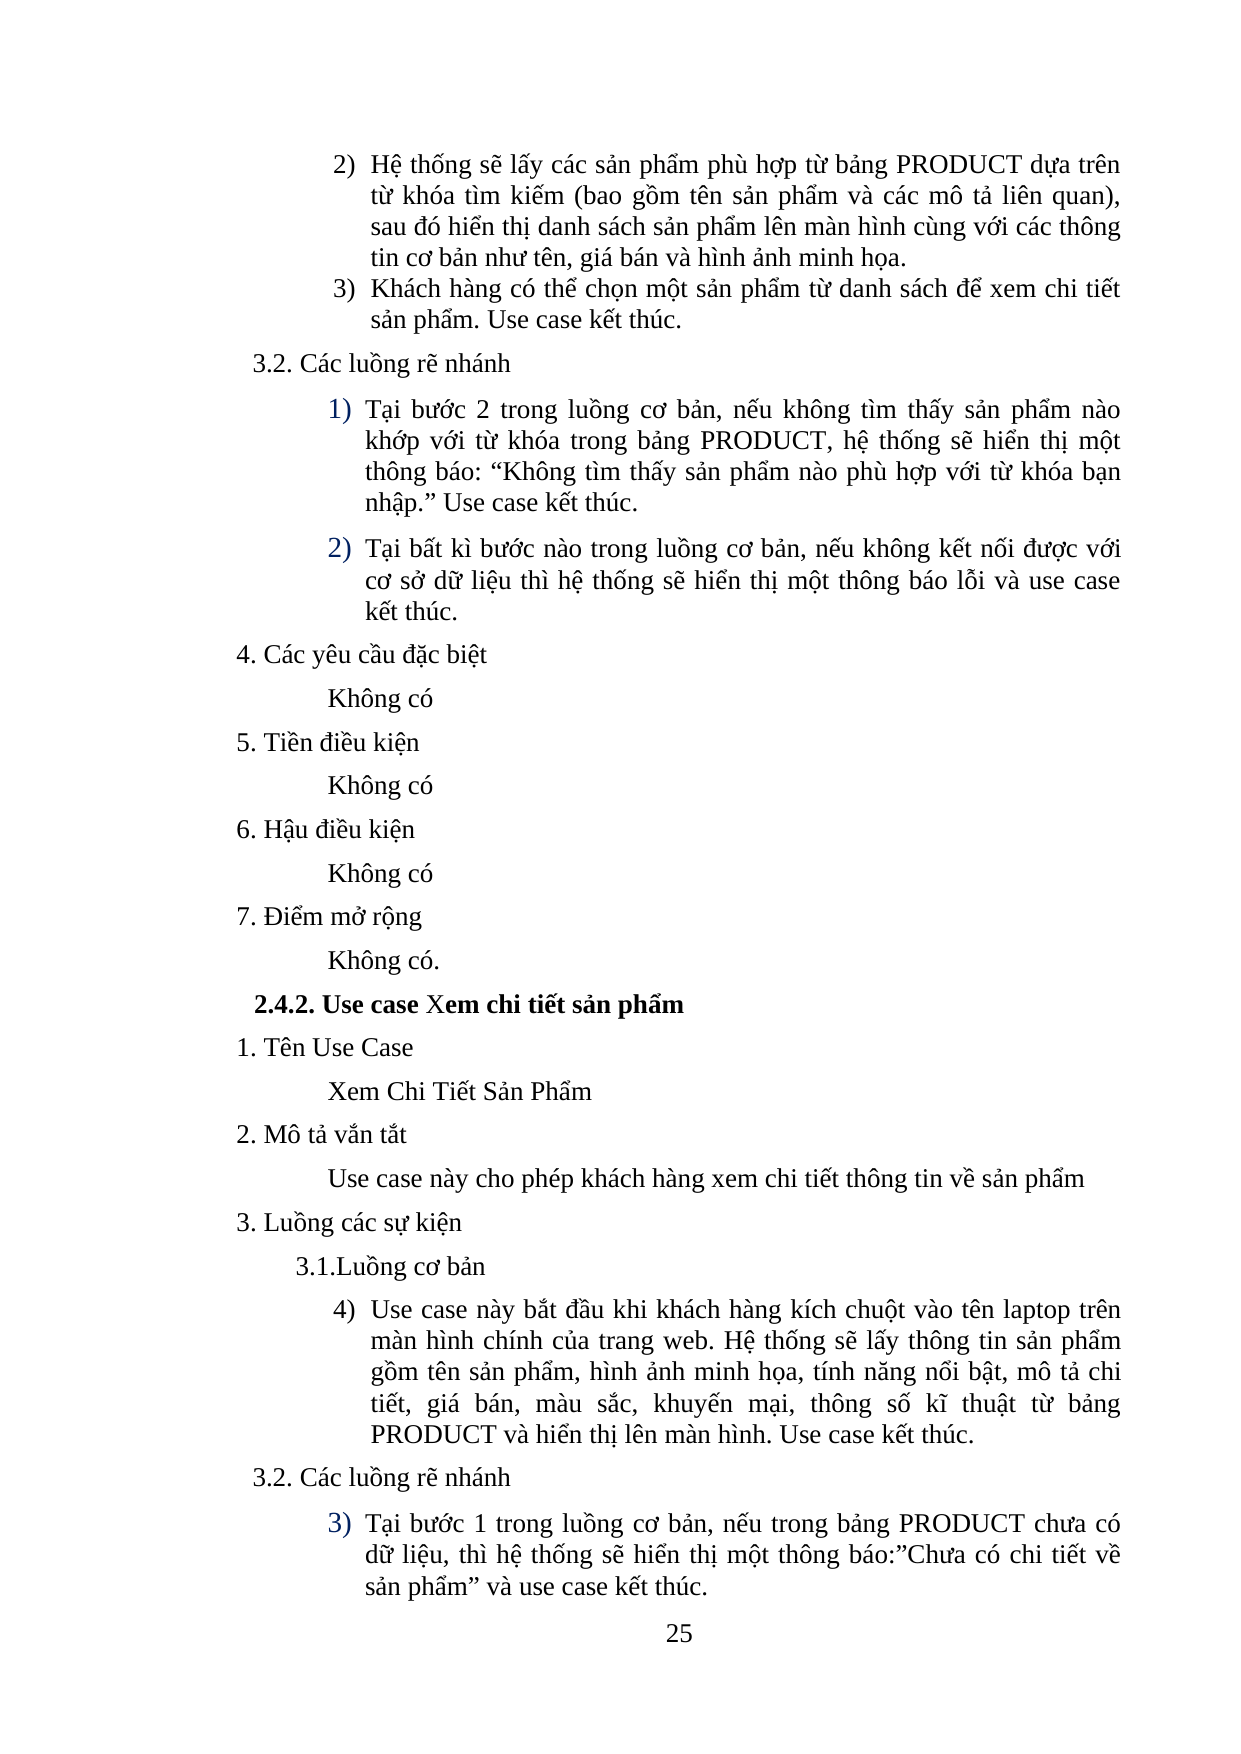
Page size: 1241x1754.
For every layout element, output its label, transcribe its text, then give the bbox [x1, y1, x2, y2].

text Không có [252, 857, 1122, 888]
list Tại bước 1 trong luồng cơ bản, nếu trong bảng PRODUCT chưa có dữ liệu, thì hệ thống sẽ hiển thị một thông báo:”Chưa có chi tiết về sản phẩm” và use case kết thúc. [327, 1505, 1122, 1601]
text 5. Tiền điều kiện [177, 726, 1122, 757]
list Use case này bắt đầu khi khách hàng kích chuột vào tên laptop trên màn hình chính của trang web. Hệ thống sẽ lấy thông tin sản phẩm gồm tên sản phẩm, hình ảnh minh họa, tính năng nổi bật, mô tả chi tiết, giá bán, màu sắc, khuyến mại, thông số kĩ thuật từ bảng PRODUCT và hiển thị lên màn hình. Use case kết thúc. [333, 1293, 1122, 1449]
text Không có. [252, 944, 1122, 975]
text 3.2. Các luồng rẽ nhánh [177, 1461, 1122, 1493]
text 7. Điểm mở rộng [177, 900, 1122, 932]
list Tại bất kì bước nào trong luồng cơ bản, nếu không kết nối được với cơ sở dữ liệu thì hệ thống sẽ hiển thị một thông báo lỗi và use case kết thúc. [327, 530, 1122, 626]
text Use case này cho phép khách hàng xem chi tiết thông tin về sản phẩm [252, 1162, 1122, 1193]
text Không có [252, 682, 1122, 713]
text 3.2. Các luồng rẽ nhánh [177, 347, 1122, 378]
list Khách hàng có thể chọn một sản phẩm từ danh sách để xem chi tiết sản phẩm. Use case kết thúc. [333, 272, 1122, 334]
text 3. Luồng các sự kiện [177, 1206, 1122, 1237]
text 4. Các yêu cầu đặc biệt [177, 638, 1122, 670]
text Không có [252, 769, 1122, 801]
text 3.1.Luồng cơ bản [263, 1249, 1122, 1281]
list Hệ thống sẽ lấy các sản phẩm phù hợp từ bảng PRODUCT dựa trên từ khóa tìm kiếm (bao gồm tên sản phẩm và các mô tả liên quan), sau đó hiển thị danh sách sản phẩm lên màn hình cùng với các thông tin cơ bản như tên, giá bán và hình ảnh minh họa. [333, 148, 1122, 272]
list Tại bước 2 trong luồng cơ bản, nếu không tìm thấy sản phẩm nào khớp với từ khóa trong bảng PRODUCT, hệ thống sẽ hiển thị một thông báo: “Không tìm thấy sản phẩm nào phù hợp với từ khóa bạn nhập.” Use case kết thúc. [327, 391, 1122, 518]
text 1. Tên Use Case [177, 1031, 1122, 1062]
subtitle Use case Xem chi tiết sản phẩm [254, 988, 1122, 1019]
text Xem Chi Tiết Sản Phẩm [252, 1075, 1122, 1106]
text 2. Mô tả vắn tắt [177, 1119, 1122, 1150]
text 6. Hậu điều kiện [177, 813, 1122, 844]
